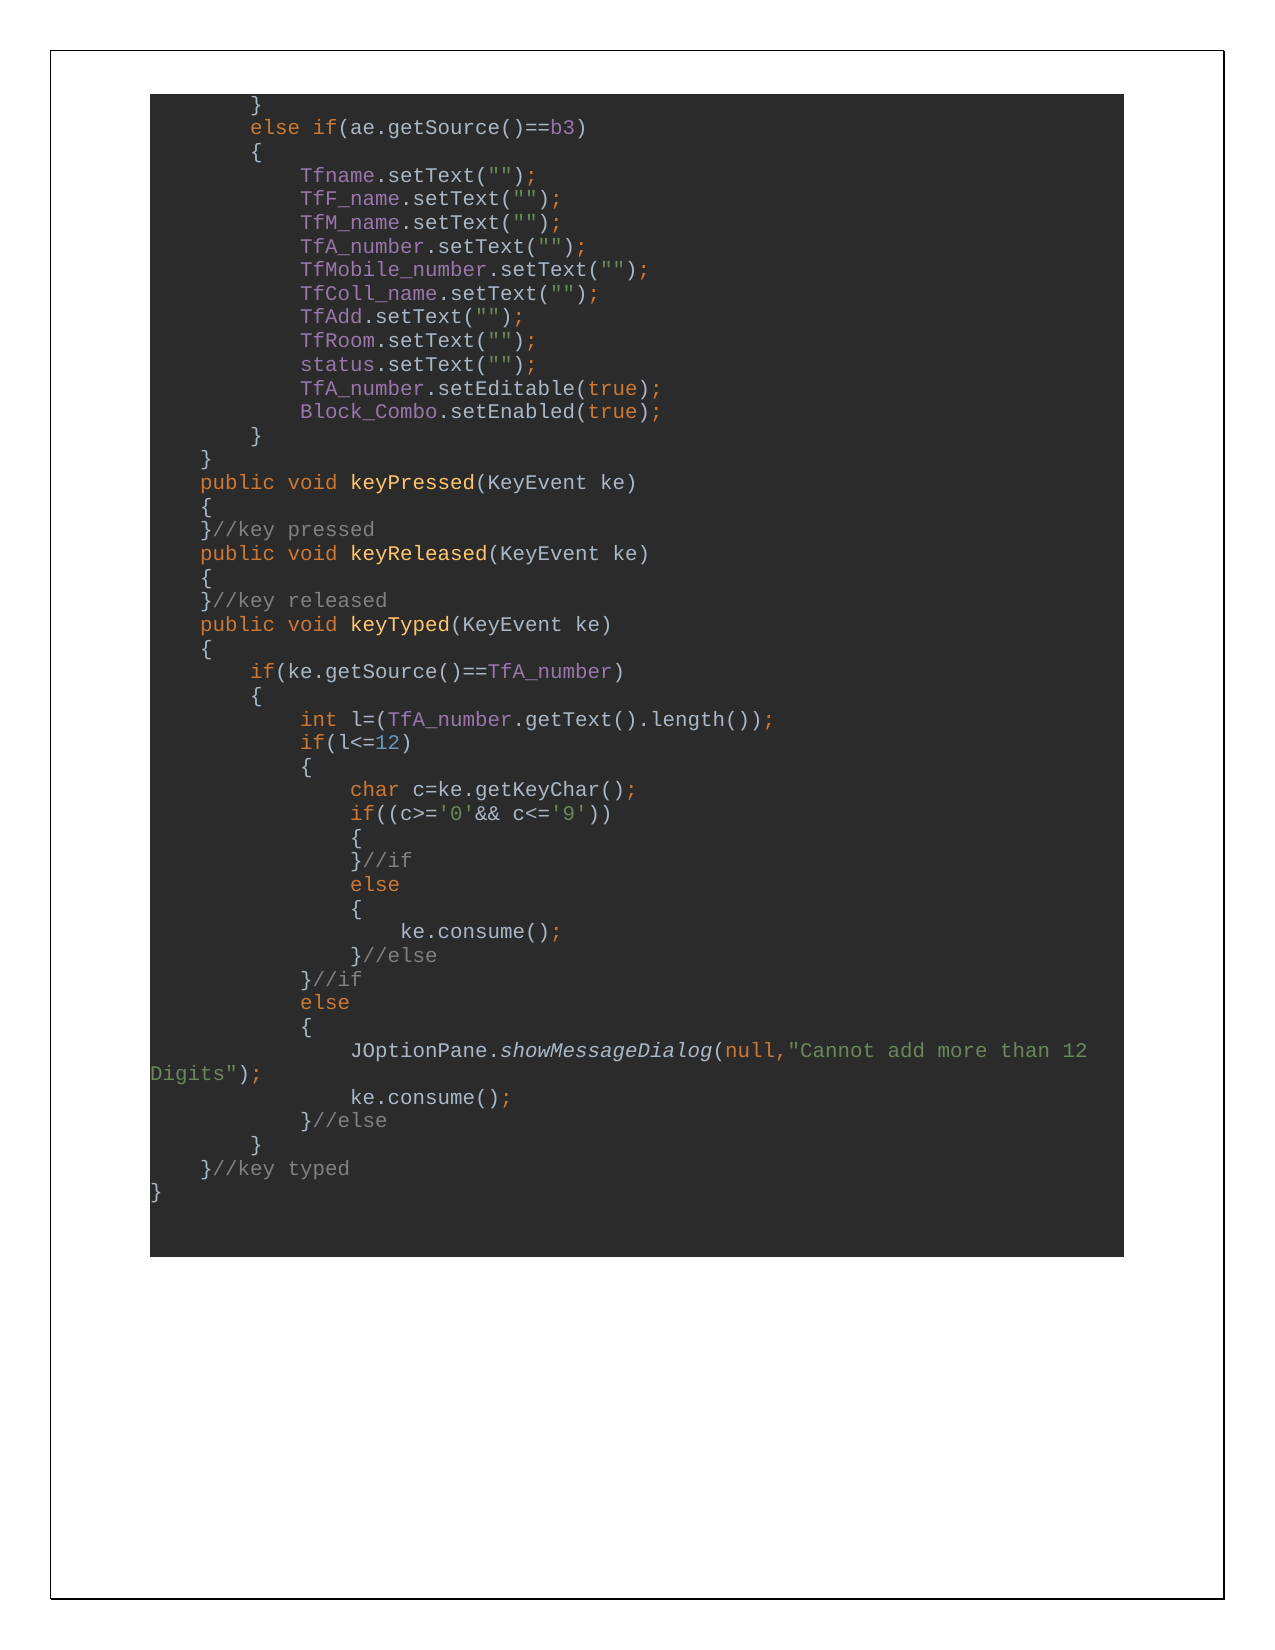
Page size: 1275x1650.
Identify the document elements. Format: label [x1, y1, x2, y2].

text [150, 94, 1124, 1257]
